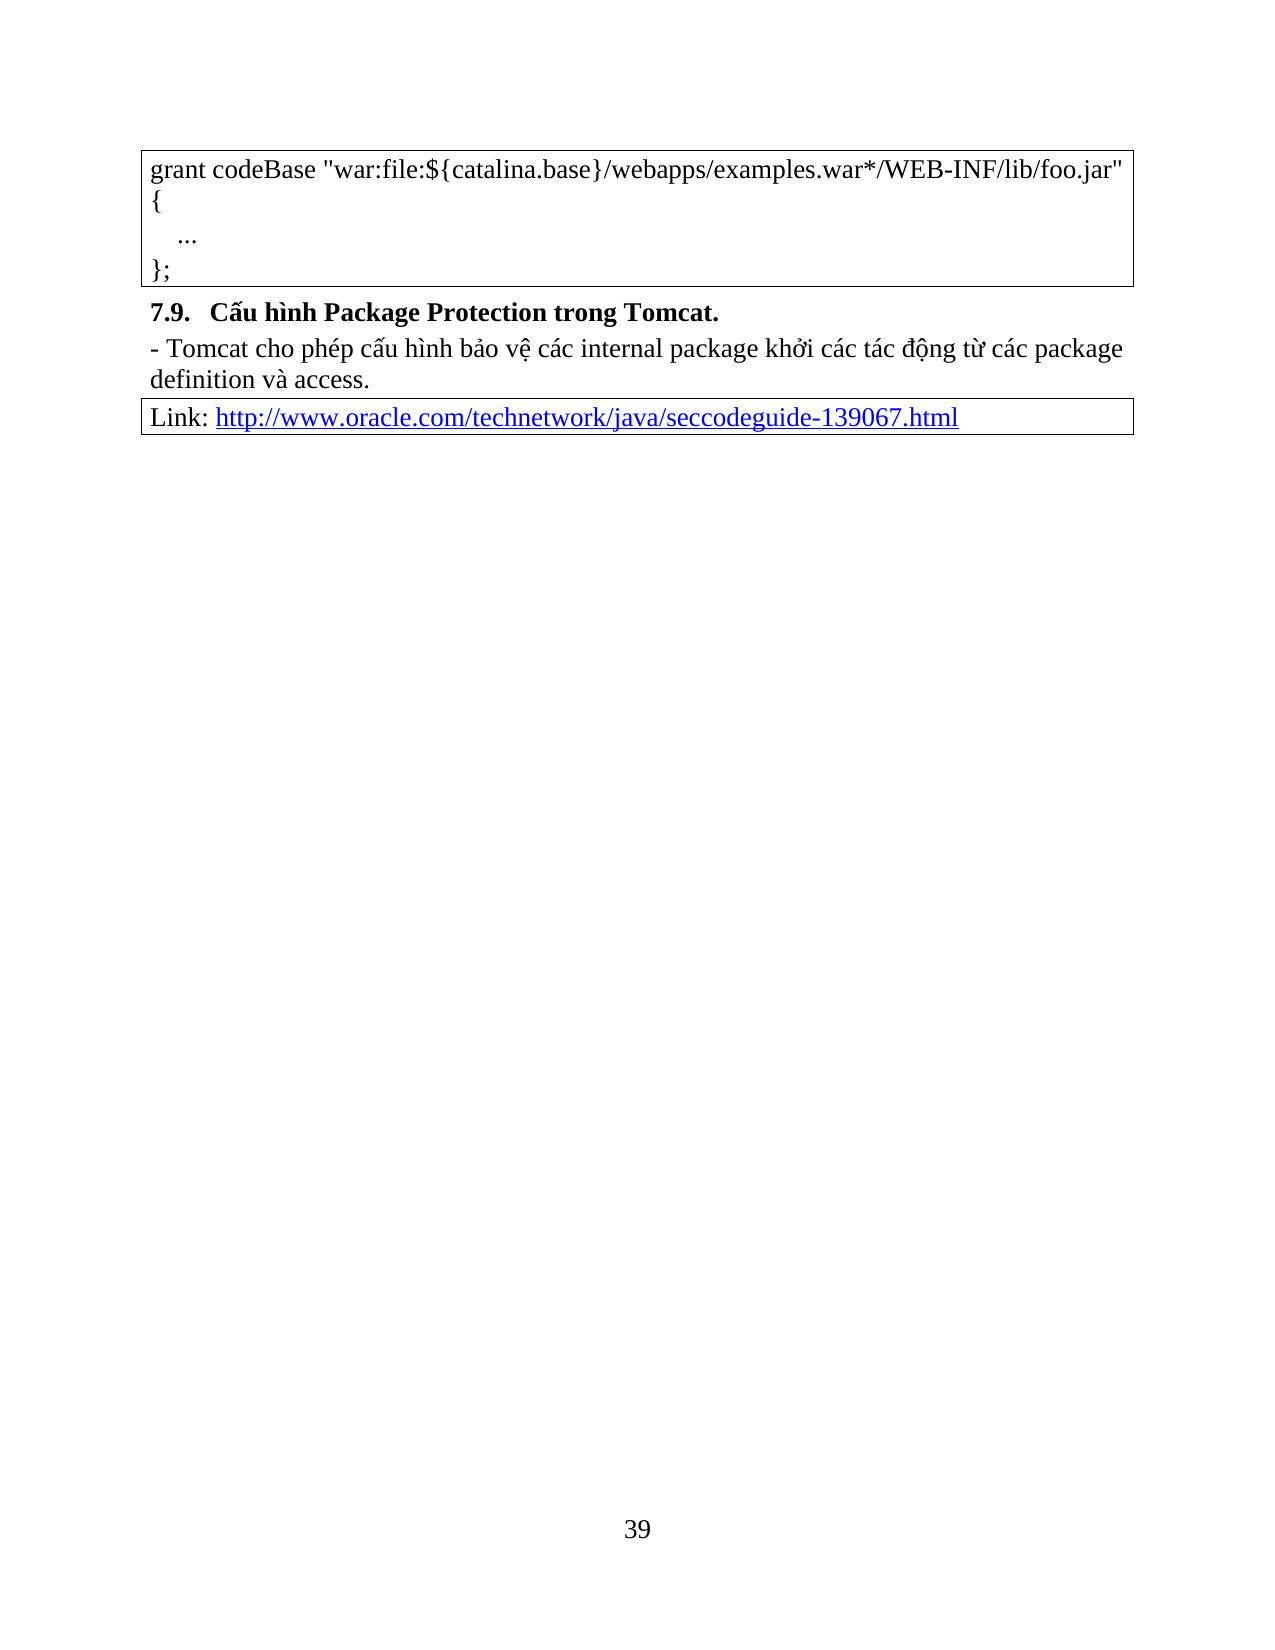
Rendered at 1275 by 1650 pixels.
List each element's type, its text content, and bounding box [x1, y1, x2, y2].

text Link: http://www.oracle.com/technetwork/java/seccodeguide-139067.html [142, 399, 1133, 434]
text ... [142, 215, 1133, 250]
text - Tomcat cho phép cấu hình bảo vệ các internal package khởi các tác động từ các package definition và access. [150, 332, 1125, 394]
text }; [142, 250, 1133, 286]
text grant codeBase "war:file:${catalina.base}/webapps/examples.war*/WEB-INF/lib/foo.jar" { [142, 151, 1133, 215]
subtitle Cấu hình Package Protection trong Tomcat. [150, 296, 1125, 328]
